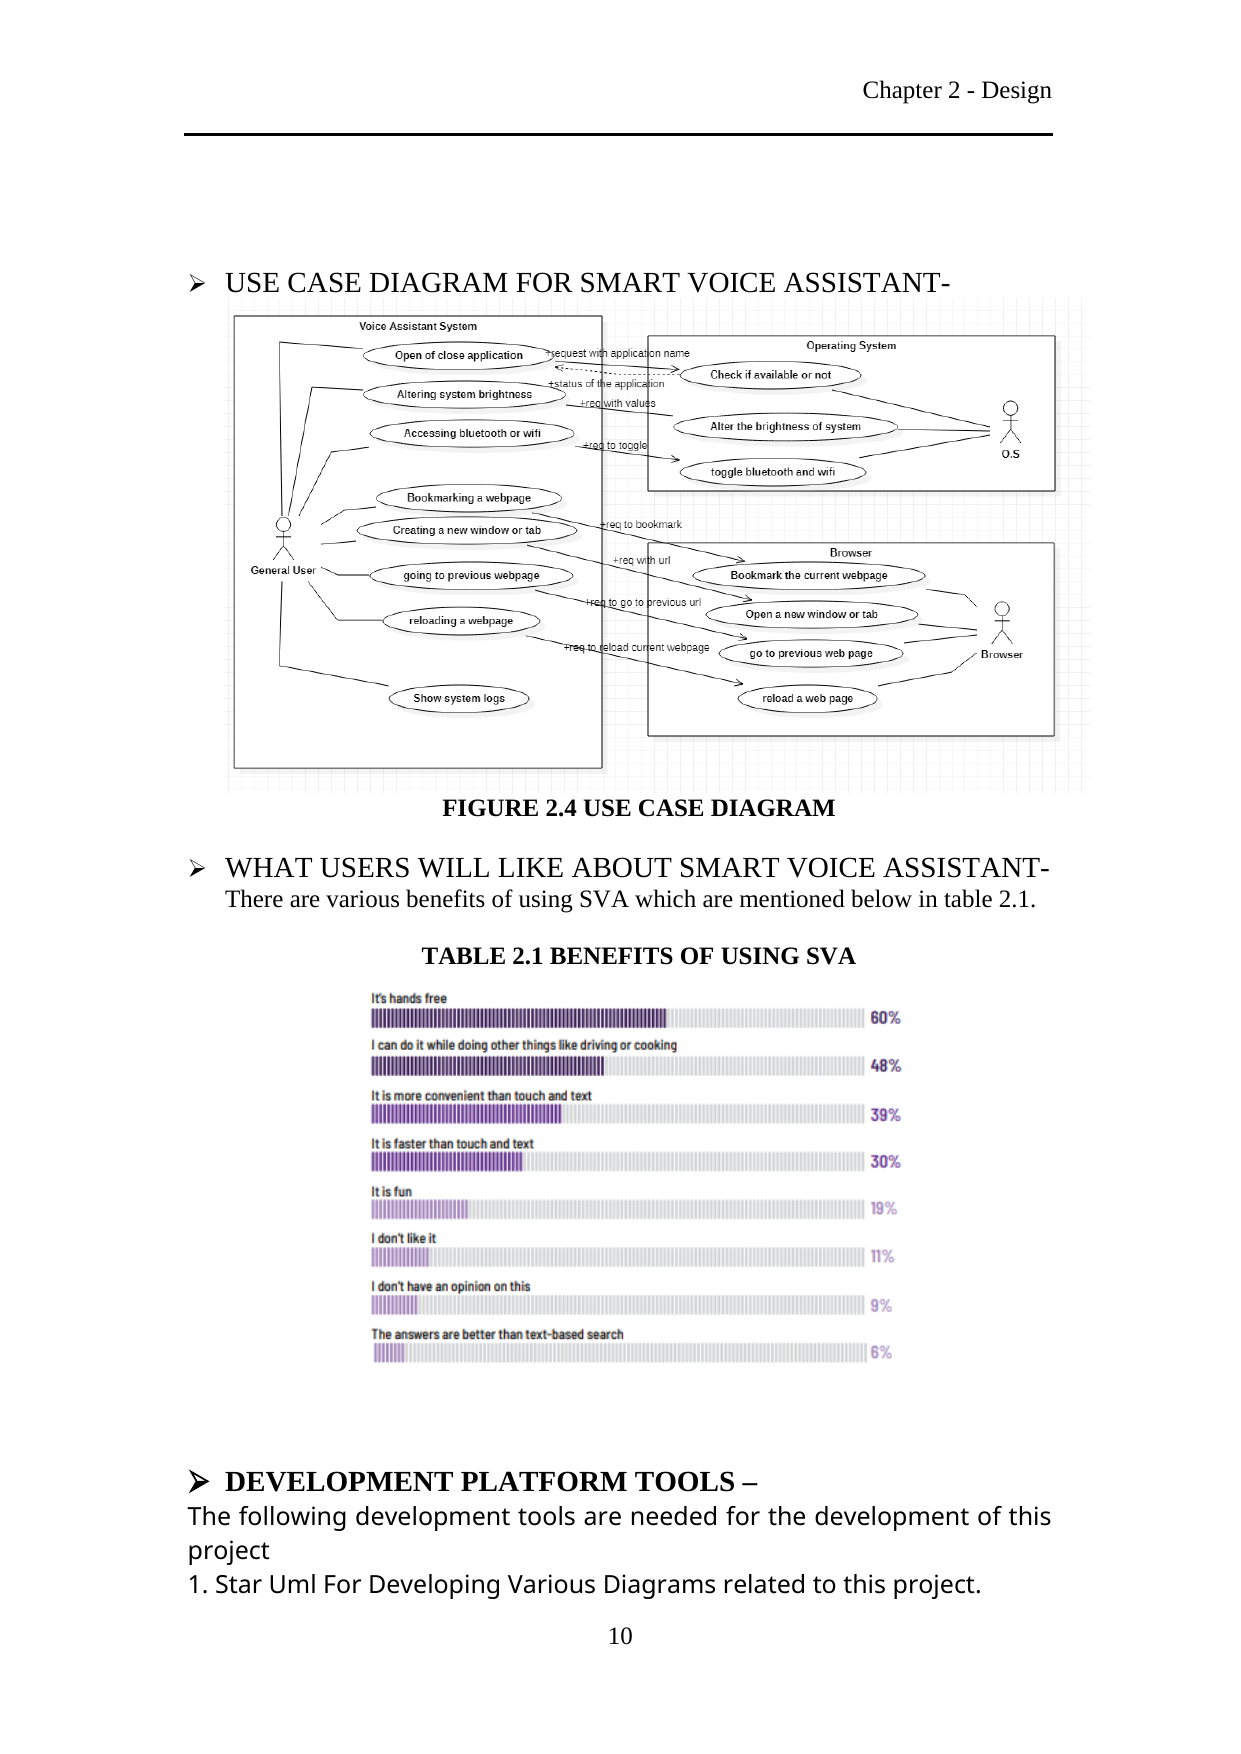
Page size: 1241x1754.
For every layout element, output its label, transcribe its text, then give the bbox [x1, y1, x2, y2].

text 1. Star Uml For Developing Various Diagrams related to this project. [187, 1566, 1053, 1600]
list FIGURE 2.4 USE CASE DIAGRAM [225, 793, 1053, 821]
picture [225, 298, 1091, 793]
list USE CASE DIAGRAM FOR SMART VOICE ASSISTANT- [187, 265, 1053, 298]
list WHAT USERS WILL LIKE ABOUT SMART VOICE ASSISTANT- [187, 850, 1053, 884]
list There are various benefits of using SVA which are mentioned below in table 2.1. [225, 884, 1053, 912]
list DEVELOPMENT PLATFORM TOOLS – [187, 1464, 1053, 1498]
list TABLE 2.1 BENEFITS OF USING SVA [225, 941, 1053, 970]
picture [367, 970, 911, 1379]
text The following development tools are needed for the development of this project [187, 1498, 1053, 1566]
